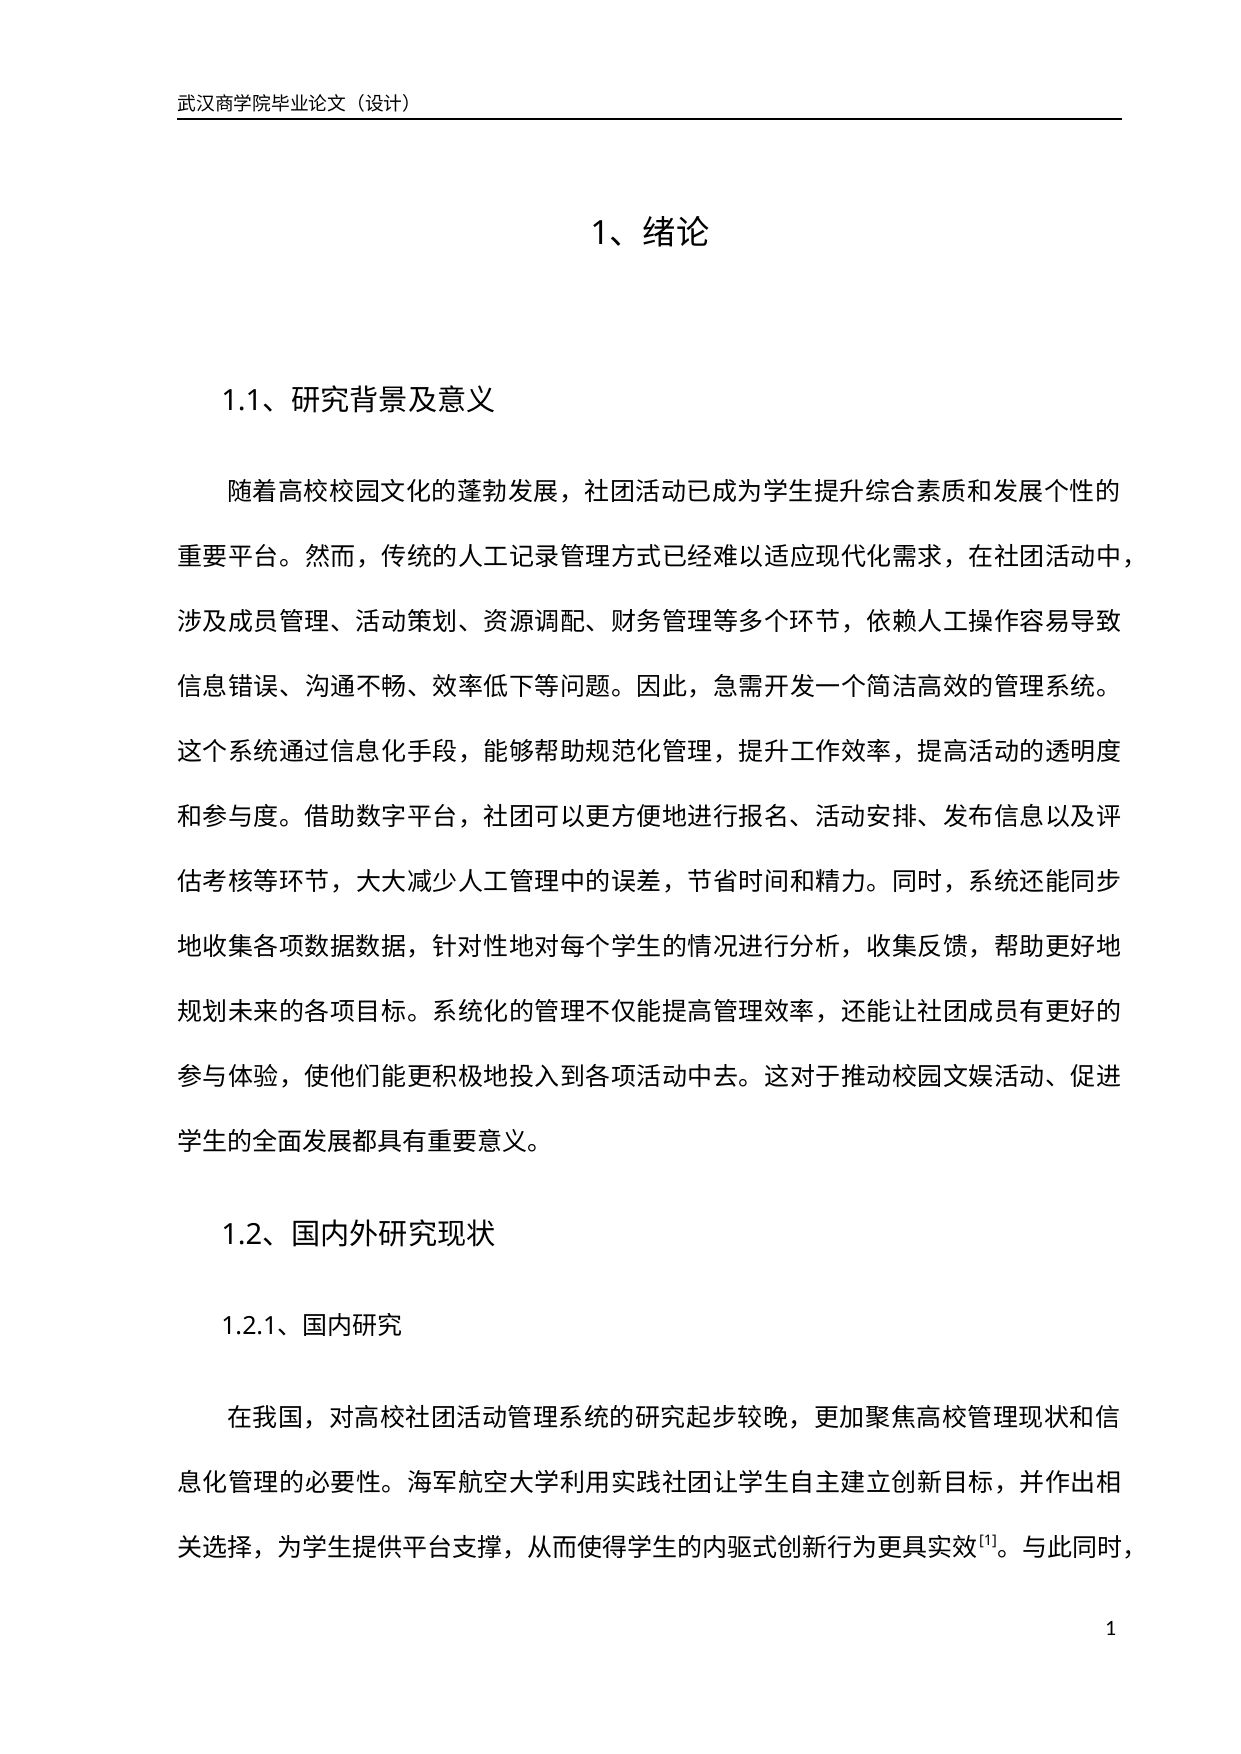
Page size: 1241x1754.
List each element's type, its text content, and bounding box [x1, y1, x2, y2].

subtitle 1.2、国内外研究现状 [221, 1199, 1122, 1264]
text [177, 1383, 1122, 1578]
subtitle 1、绪论 [177, 197, 1122, 262]
subtitle 1.2.1、国内研究 [221, 1291, 1122, 1356]
text 随着高校校园文化的蓬勃发展，社团活动已成为学生提升综合素质和发展个性的重要平台。然而，传统的人工记录管理方式已经难以适应现代化需求，在社团活动中，涉及成员管理、活动策划、资源调配、财务管理等多个环节，依赖人工操作容易导致信息错误、沟通不畅、效率低下等问题。因此，急需开发一个简洁高效的管理系统。这个系统通过信息化手段，能够帮助规范化管理，提升工作效率，提高活动的透明度和参与度。借助数字平台，社团可以更方便地进行报名、活动安排、发布信息以及评估考核等环节，大大减少人工管理中的误差，节省时间和精力。同时，系统还能同步地收集各项数据数据，针对性地对每个学生的情况进行分析，收集反馈，帮助更好地规划未来的各项目标。系统化的管理不仅能提高管理效率，还能让社团成员有更好的参与体验，使他们能更积极地投入到各项活动中去。这对于推动校园文娱活动、促进学生的全面发展都具有重要意义。 [177, 457, 1122, 1172]
subtitle 1.1、研究背景及意义 [221, 365, 1122, 430]
